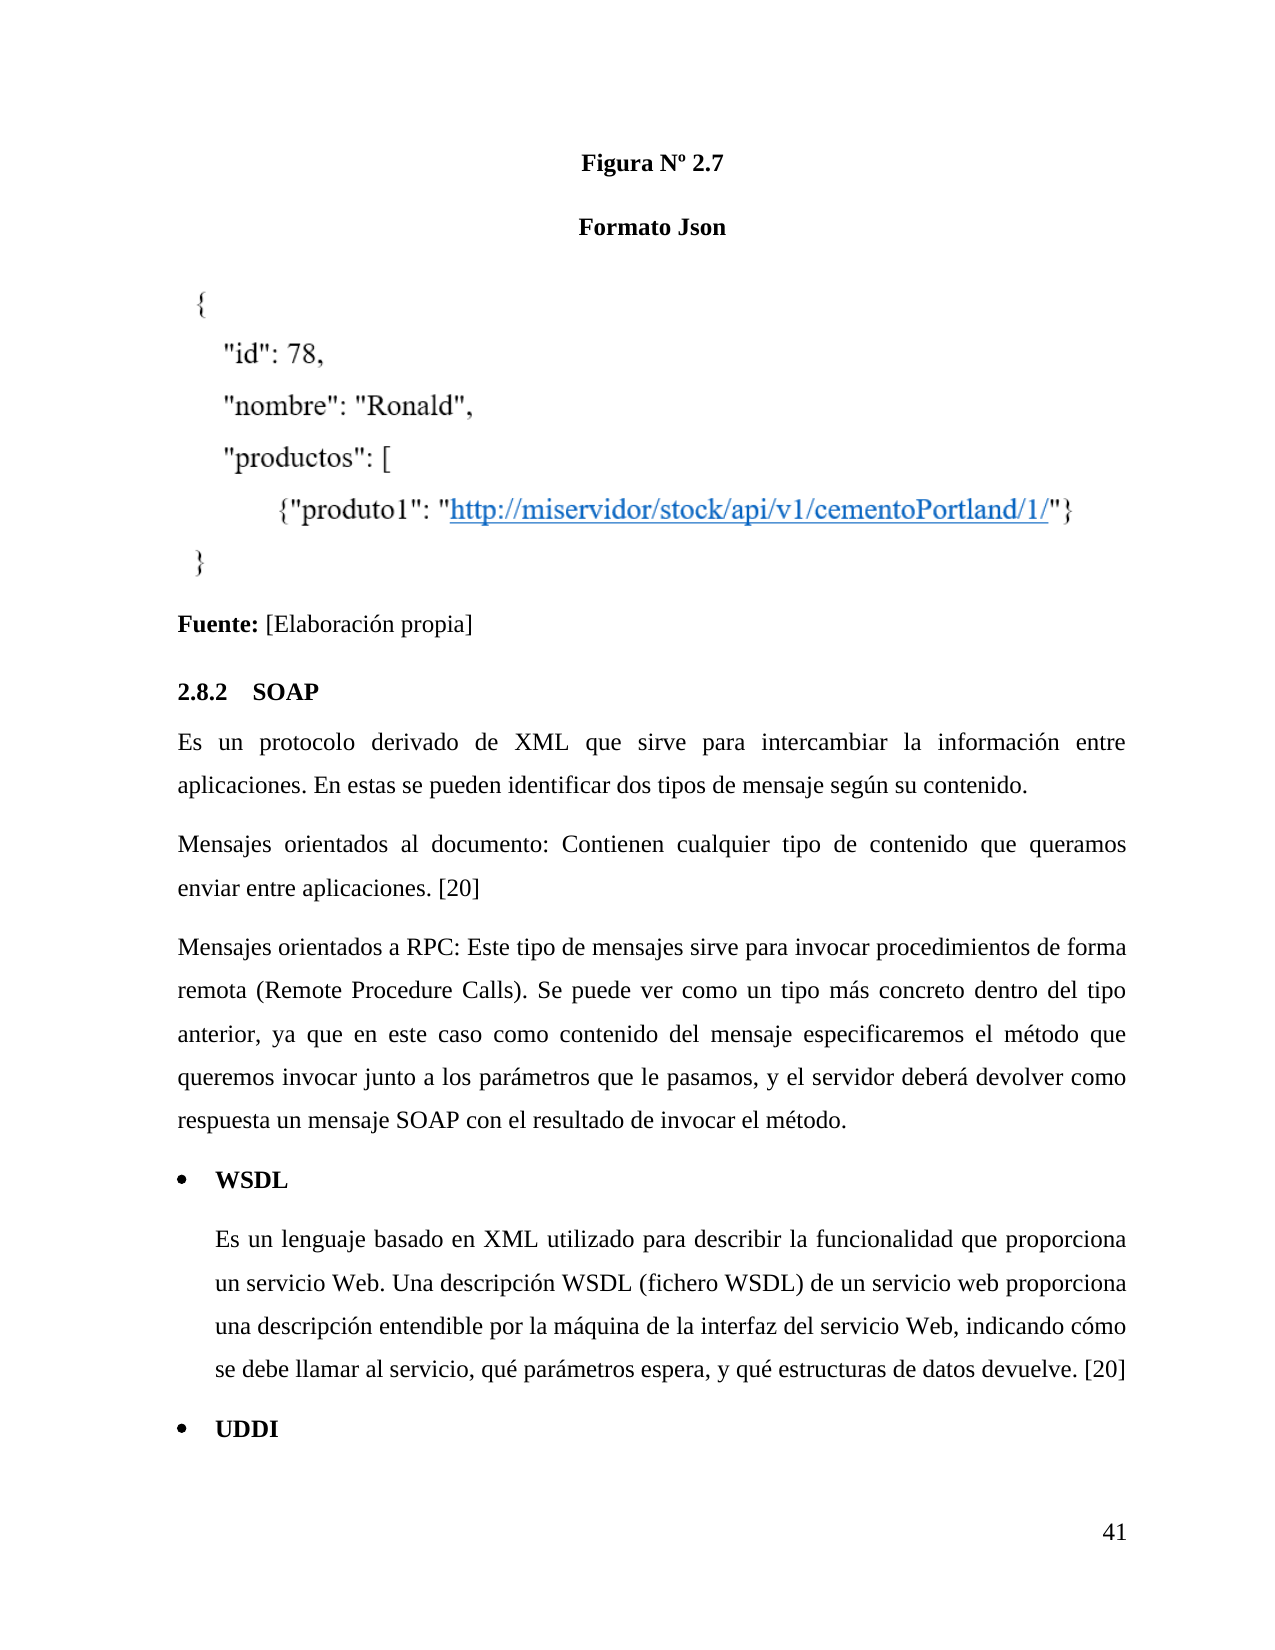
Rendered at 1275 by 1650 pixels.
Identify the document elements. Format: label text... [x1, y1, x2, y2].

picture [177, 271, 1098, 595]
text Mensajes orientados a RPC: Este tipo de mensajes sirve para invocar procedimientos de forma remota (Remote Procedure Calls). Se puede ver como un tipo más concreto dentro del tipo anterior, ya que en este caso como contenido del mensaje especificaremos el método que queremos invocar junto a los parámetros que le pasamos, y el servidor deberá devolver como respuesta un mensaje SOAP con el resultado de invocar el método. [177, 932, 1127, 1134]
list WSDL [177, 1165, 1127, 1193]
text Figura Nº 2.7 [177, 148, 1127, 176]
text Es un lenguaje basado en XML utilizado para describir la funcionalidad que proporciona un servicio Web. Una descripción WSDL (fichero WSDL) de un servicio web proporciona una descripción entendible por la máquina de la interfaz del servicio Web, indicando cómo se debe llamar al servicio, qué parámetros espera, y qué estructuras de datos devuelve. [20] [215, 1224, 1127, 1383]
text Es un protocolo derivado de XML que sirve para intercambiar la información entre aplicaciones. En estas se pueden identificar dos tipos de mensaje según su contenido. [177, 727, 1127, 798]
text Fuente: [Elaboración propia] [177, 609, 1127, 638]
text Formato Json [177, 212, 1127, 240]
list UDDI [177, 1414, 1127, 1442]
subtitle SOAP [177, 677, 1127, 706]
text Mensajes orientados al documento: Contienen cualquier tipo de contenido que queramos enviar entre aplicaciones. [20] [177, 829, 1127, 901]
